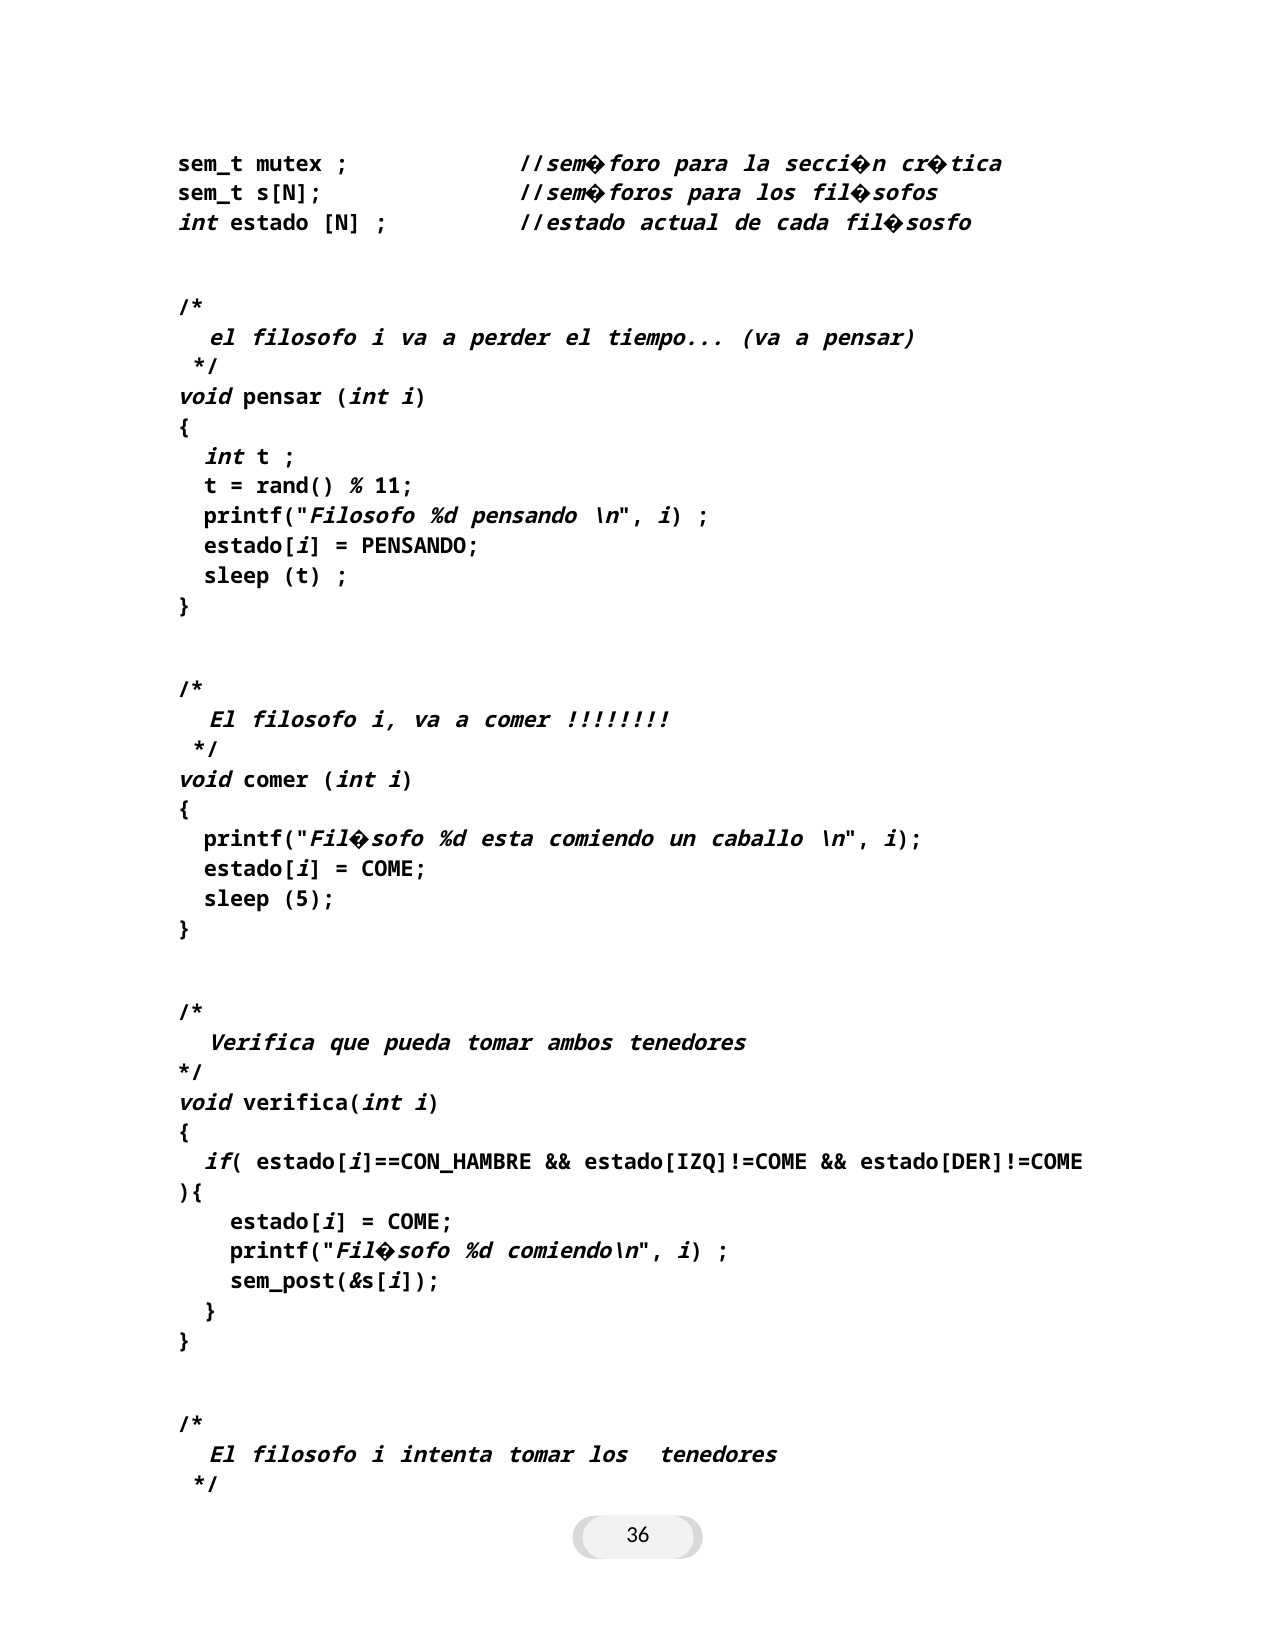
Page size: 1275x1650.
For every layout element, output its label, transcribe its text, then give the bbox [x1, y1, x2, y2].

text estado[i] = COME; [177, 1206, 1098, 1236]
text */ [177, 1469, 1098, 1499]
text { [177, 411, 1098, 441]
text sem_post(&s[i]); [177, 1265, 1098, 1295]
text { [177, 1116, 1098, 1146]
text sem_t s[N]; //sem�foros para los fil�sofos [177, 177, 1098, 207]
text sleep (5); [177, 883, 1098, 913]
text } [177, 590, 1098, 619]
text */ [177, 1057, 1098, 1087]
text sleep (t) ; [177, 560, 1098, 590]
text void verifica(int i) [177, 1087, 1098, 1116]
text if( estado[i]==CON_HAMBRE && estado[IZQ]!=COME && estado[DER]!=COME ){ [177, 1146, 1098, 1206]
text estado[i] = PENSANDO; [177, 530, 1098, 560]
text } [177, 1325, 1098, 1355]
text Verifica que pueda tomar ambos tenedores [177, 1027, 1098, 1057]
text /* [177, 674, 1098, 704]
text printf("Fil�sofo %d esta comiendo un caballo \n", i); [177, 823, 1098, 853]
text } [177, 1295, 1098, 1325]
text estado[i] = COME; [177, 853, 1098, 883]
text } [177, 913, 1098, 942]
text */ [177, 734, 1098, 764]
text int estado [N] ; //estado actual de cada fil�sosfo [177, 207, 1098, 237]
text void pensar (int i) [177, 381, 1098, 411]
text { [177, 793, 1098, 823]
text void comer (int i) [177, 764, 1098, 793]
text /* [177, 1409, 1098, 1439]
text sem_t mutex ; //sem�foro para la secci�n cr�tica [177, 148, 1098, 177]
text El filosofo i intenta tomar los tenedores [177, 1439, 1098, 1469]
text /* [177, 292, 1098, 322]
text printf("Filosofo %d pensando \n", i) ; [177, 500, 1098, 530]
text printf("Fil�sofo %d comiendo\n", i) ; [177, 1236, 1098, 1265]
text El filosofo i, va a comer !!!!!!!! [177, 704, 1098, 734]
text int t ; [177, 441, 1098, 471]
text el filosofo i va a perder el tiempo... (va a pensar) [177, 322, 1098, 351]
text */ [177, 351, 1098, 381]
text /* [177, 997, 1098, 1027]
text t = rand() % 11; [177, 471, 1098, 500]
